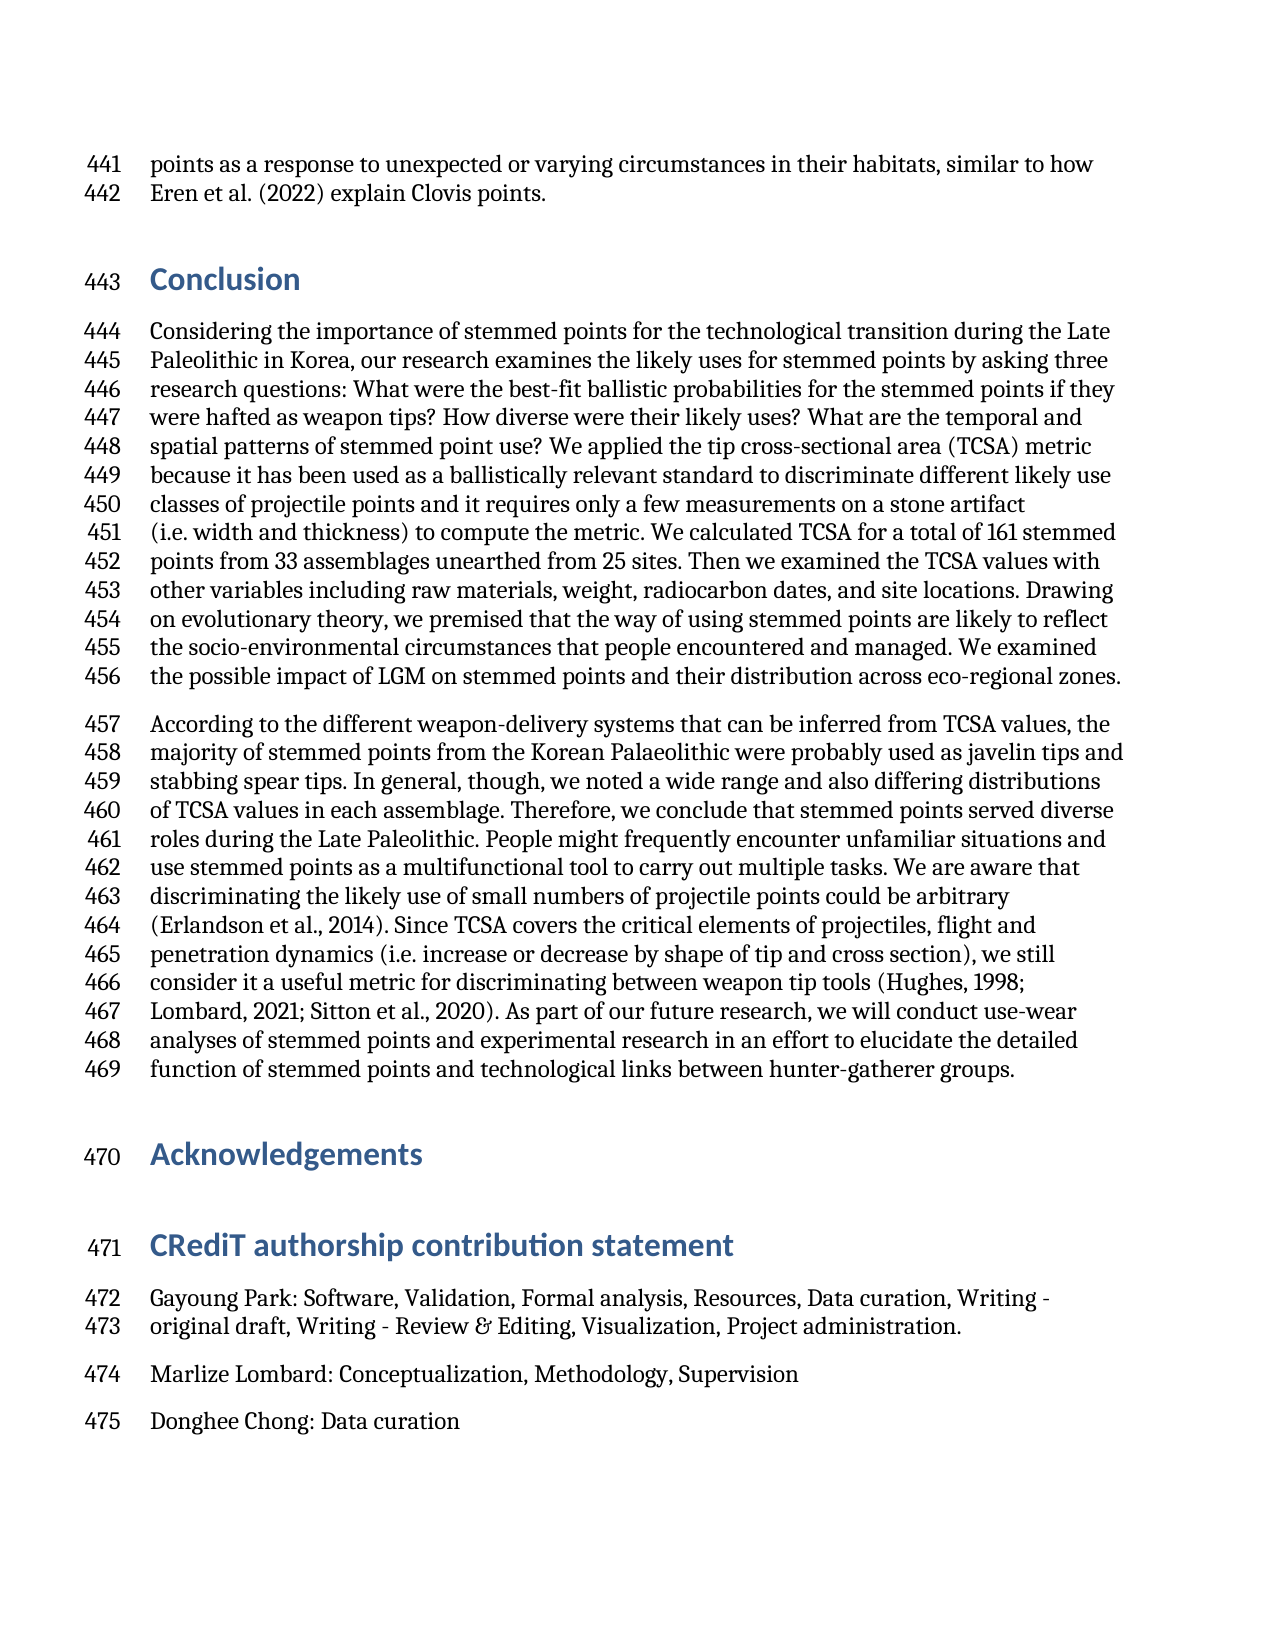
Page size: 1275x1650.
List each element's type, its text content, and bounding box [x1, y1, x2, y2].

subtitle CRediT authorship contribution statement [150, 1224, 1125, 1265]
text Marlize Lombard: Conceptualization, Methodology, Supervision [150, 1360, 1125, 1388]
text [150, 150, 1125, 207]
text Gayoung Park: Software, Validation, Formal analysis, Resources, Data curation, Writing - original draft, Writing - Review & Editing, Visualization, Project administration. [150, 1283, 1125, 1341]
text Considering the importance of stemmed points for the technological transition during the Late Paleolithic in Korea, our research examines the likely uses for stemmed points by asking three research questions: What were the best-fit ballistic probabilities for the stemmed points if they were hafted as weapon tips? How diverse were their likely uses? What are the temporal and spatial patterns of stemmed point use? We applied the tip cross-sectional area (TCSA) metric because it has been used as a ballistically relevant standard to discriminate different likely use classes of projectile points and it requires only a few measurements on a stone artifact (i.e. width and thickness) to compute the metric. We calculated TCSA for a total of 161 stemmed points from 33 assemblages unearthed from 25 sites. Then we examined the TCSA values with other variables including raw materials, weight, radiocarbon dates, and site locations. Drawing on evolutionary theory, we premised that the way of using stemmed points are likely to reflect the socio-environmental circumstances that people encountered and managed. We examined the possible impact of LGM on stemmed points and their distribution across eco-regional zones. [150, 317, 1125, 691]
subtitle Conclusion [150, 257, 1125, 298]
subtitle Acknowledgements [150, 1133, 1125, 1174]
text Donghee Chong: Data curation [150, 1407, 1125, 1436]
text According to the different weapon-delivery systems that can be inferred from TCSA values, the majority of stemmed points from the Korean Palaeolithic were probably used as javelin tips and stabbing spear tips. In general, though, we noted a wide range and also differing distributions of TCSA values in each assemblage. Therefore, we conclude that stemmed points served diverse roles during the Late Paleolithic. People might frequently encounter unfamiliar situations and use stemmed points as a multifunctional tool to carry out multiple tasks. We are aware that discriminating the likely use of small numbers of projectile points could be arbitrary (Erlandson et al., 2014). Since TCSA covers the critical elements of projectiles, flight and penetration dynamics (i.e. increase or decrease by shape of tip and cross section), we still consider it a useful metric for discriminating between weapon tip tools (Hughes, 1998; Lombard, 2021; Sitton et al., 2020). As part of our future research, we will conduct use-wear analyses of stemmed points and experimental research in an effort to elucidate the detailed function of stemmed points and technological links between hunter-gatherer groups. [150, 709, 1125, 1083]
